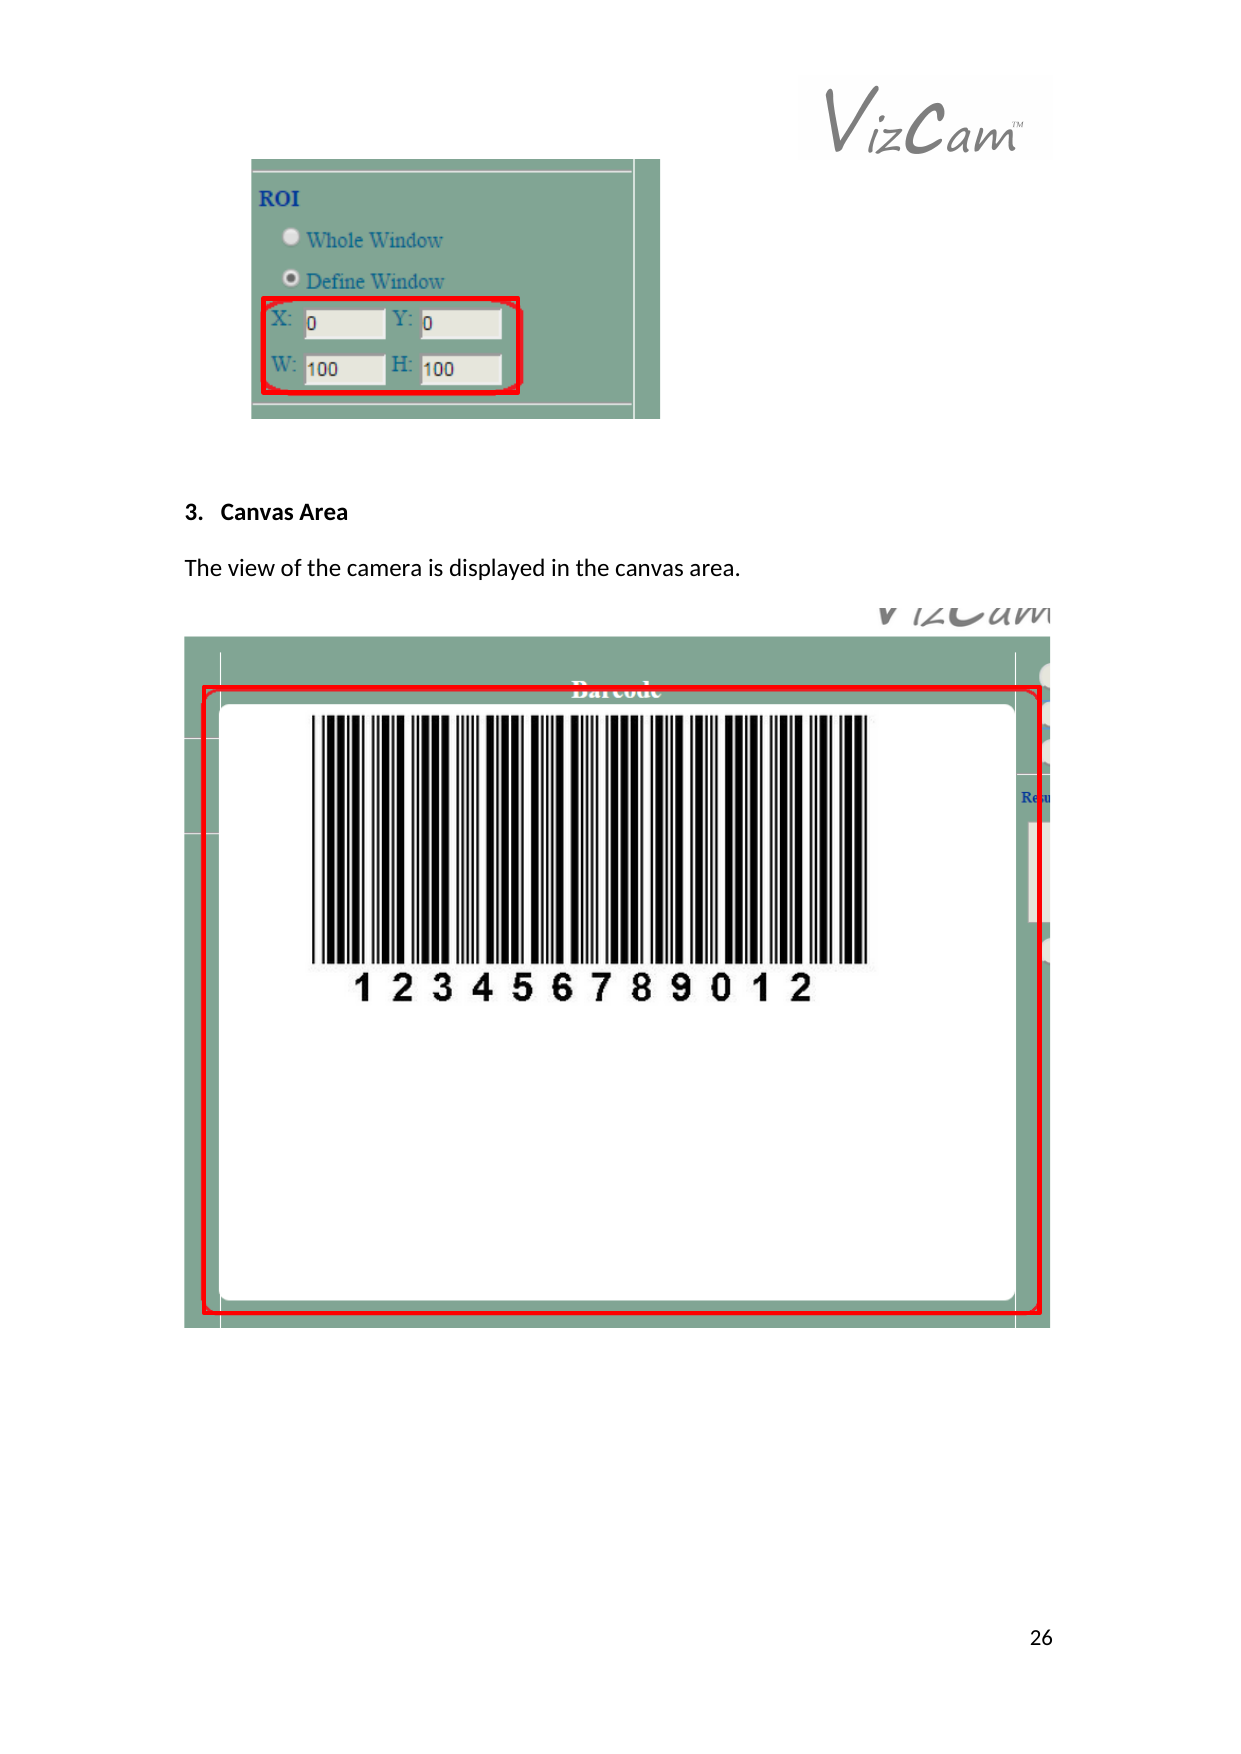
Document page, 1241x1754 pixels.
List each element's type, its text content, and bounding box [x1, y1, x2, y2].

picture [221, 159, 661, 419]
picture [184, 608, 1050, 1328]
picture [798, 75, 1053, 160]
text The view of the camera is displayed in the canvas area. [184, 552, 1053, 583]
text 3. Canvas Area [184, 496, 1053, 527]
